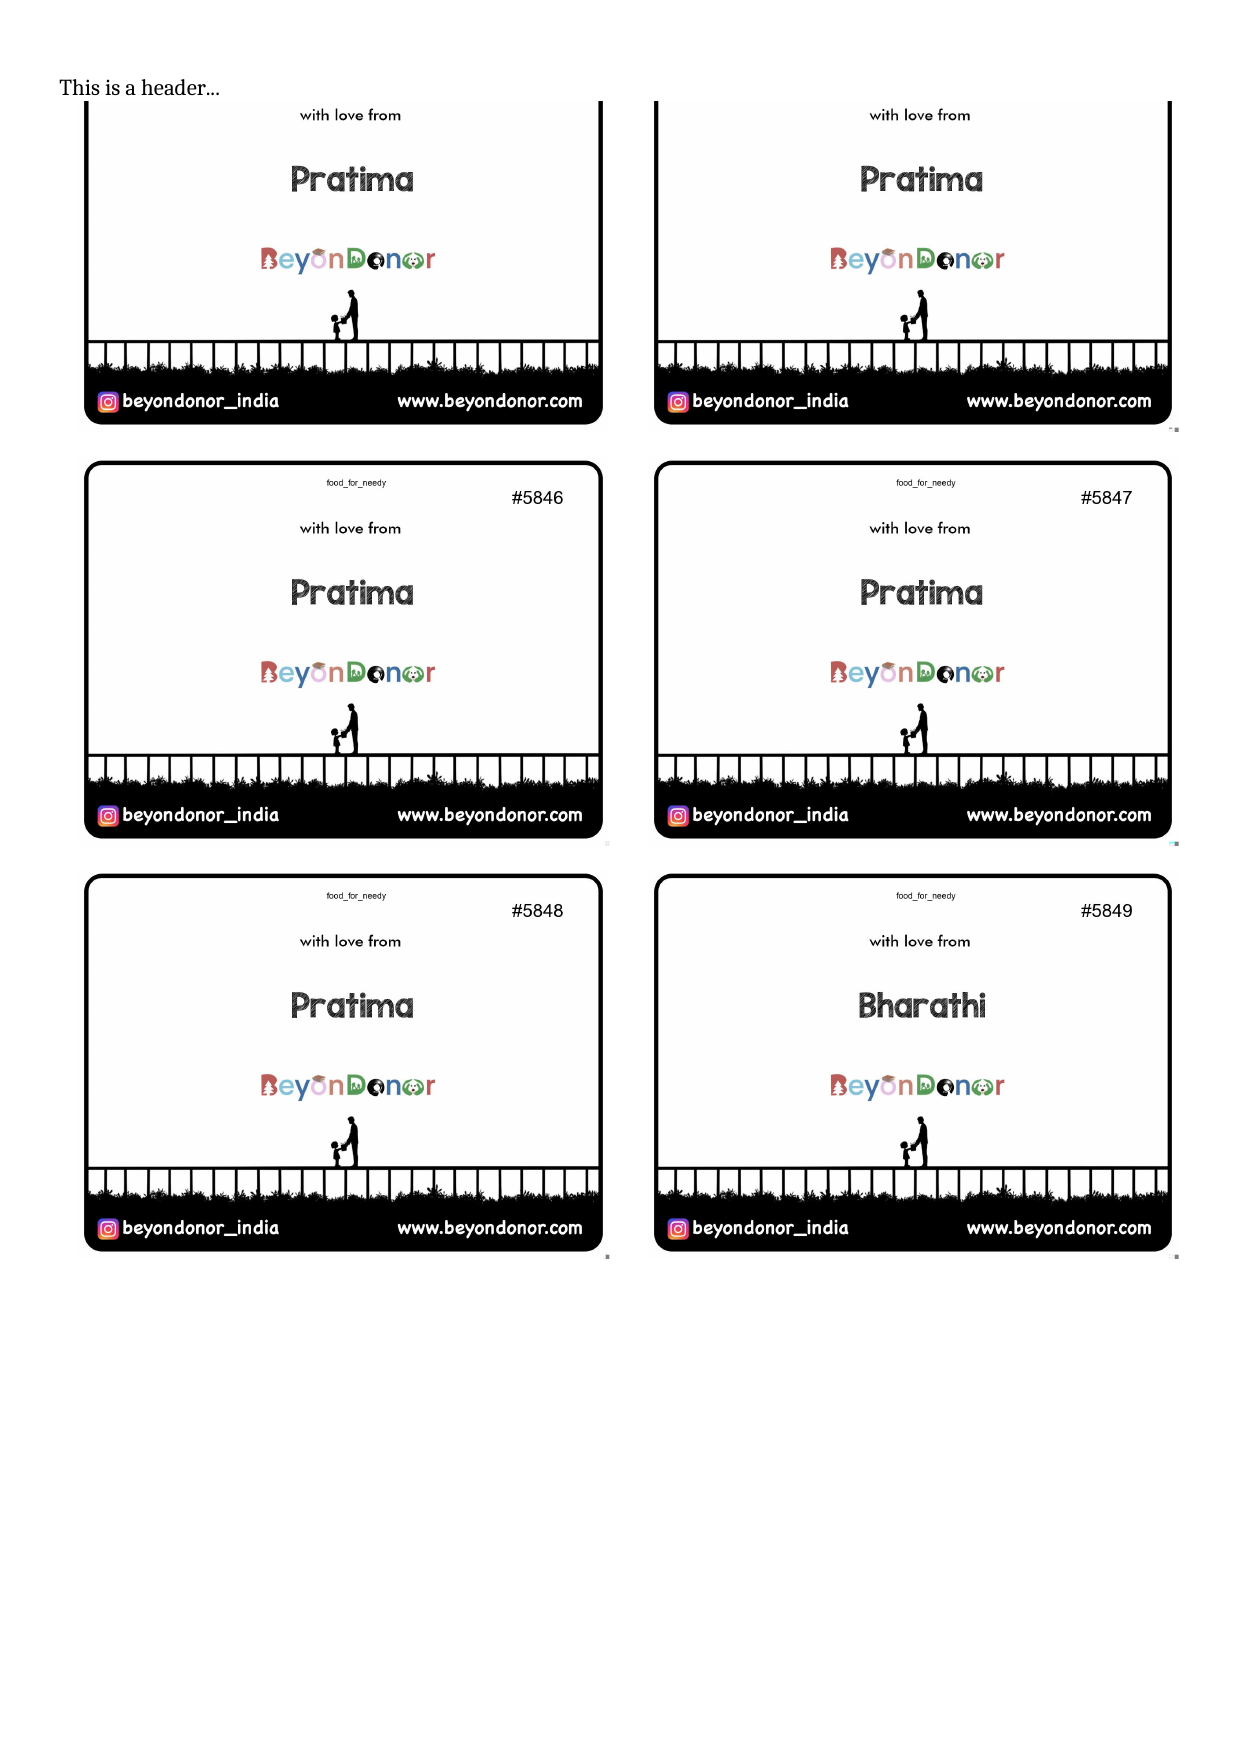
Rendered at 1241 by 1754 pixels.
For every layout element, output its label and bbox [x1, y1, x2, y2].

picture [77, 454, 610, 846]
picture [647, 101, 1179, 432]
picture [77, 101, 610, 432]
picture [77, 868, 610, 1259]
picture [647, 868, 1179, 1259]
picture [647, 454, 1179, 846]
